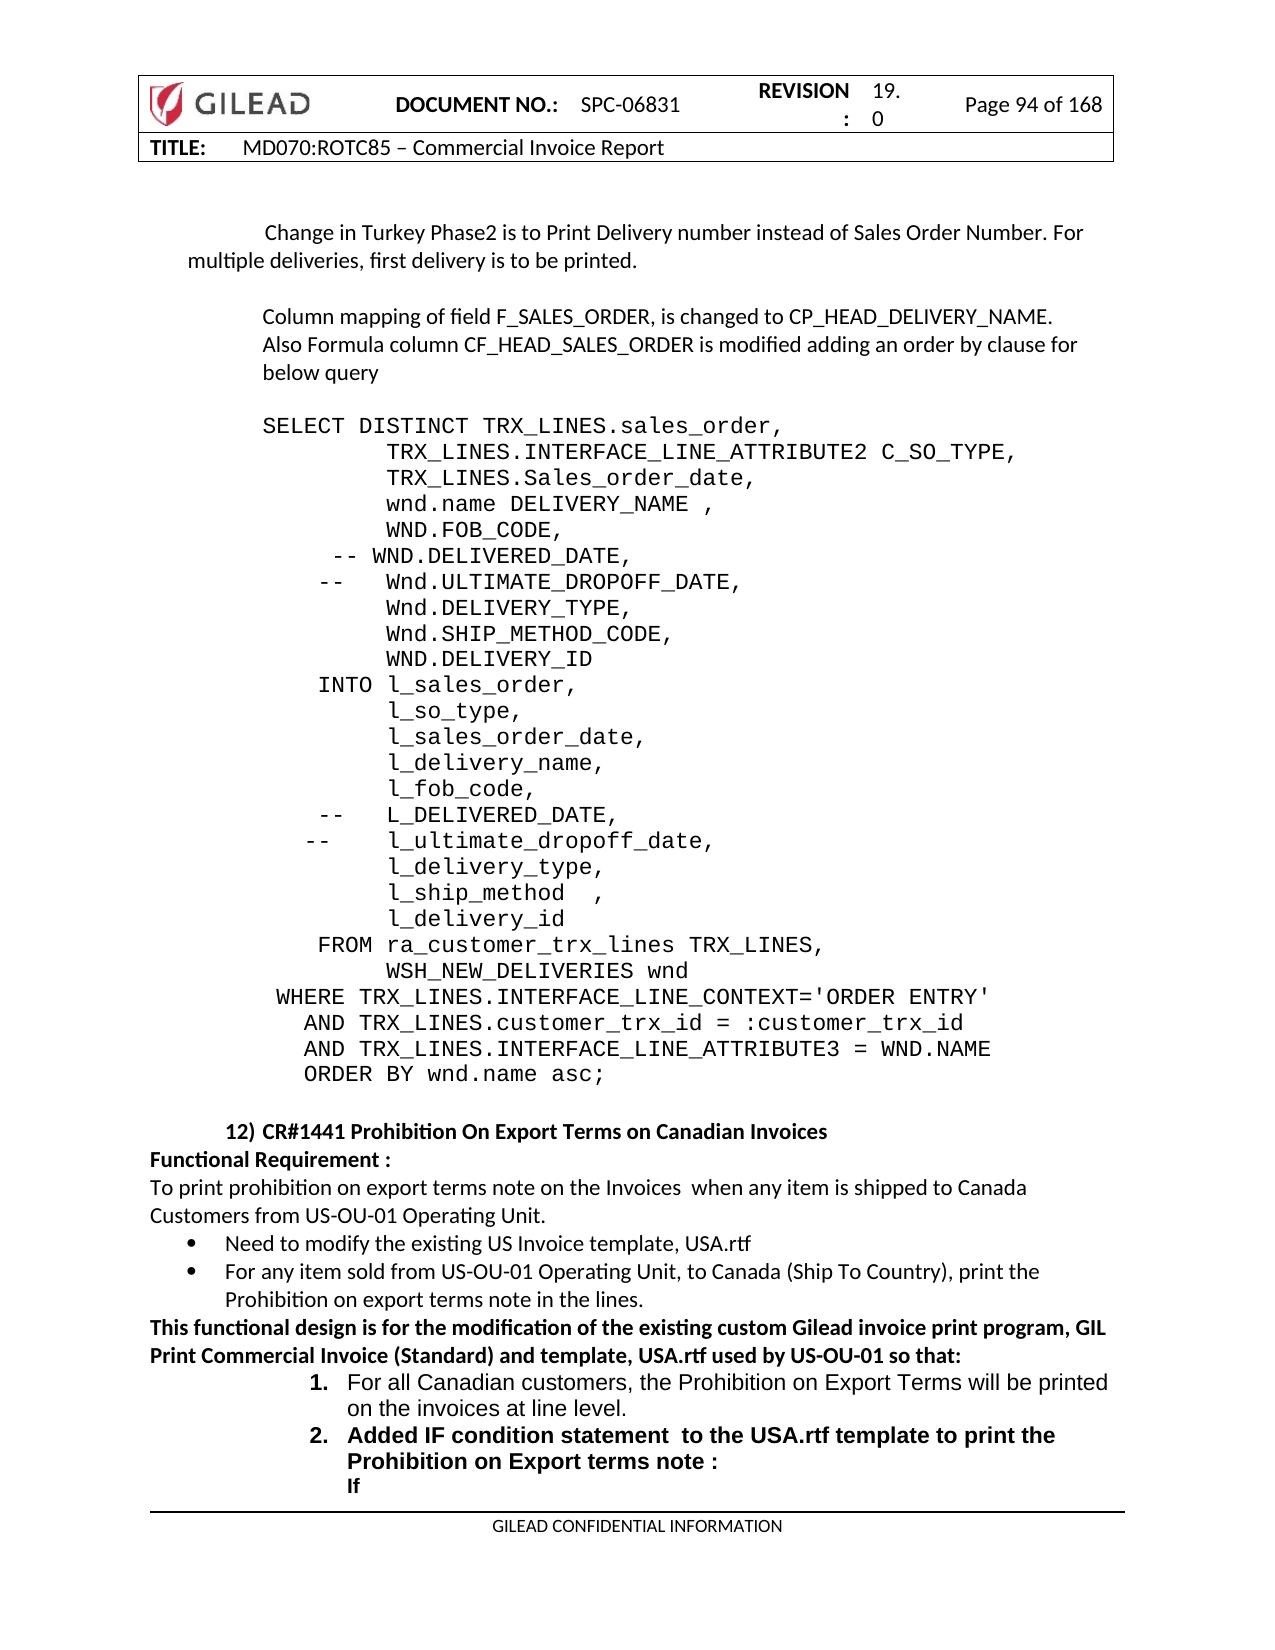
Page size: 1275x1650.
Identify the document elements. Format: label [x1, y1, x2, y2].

picture [150, 82, 310, 126]
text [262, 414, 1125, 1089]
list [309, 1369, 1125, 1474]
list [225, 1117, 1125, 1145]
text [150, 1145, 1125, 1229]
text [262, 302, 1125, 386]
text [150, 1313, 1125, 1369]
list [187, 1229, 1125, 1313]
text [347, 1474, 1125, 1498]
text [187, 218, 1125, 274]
